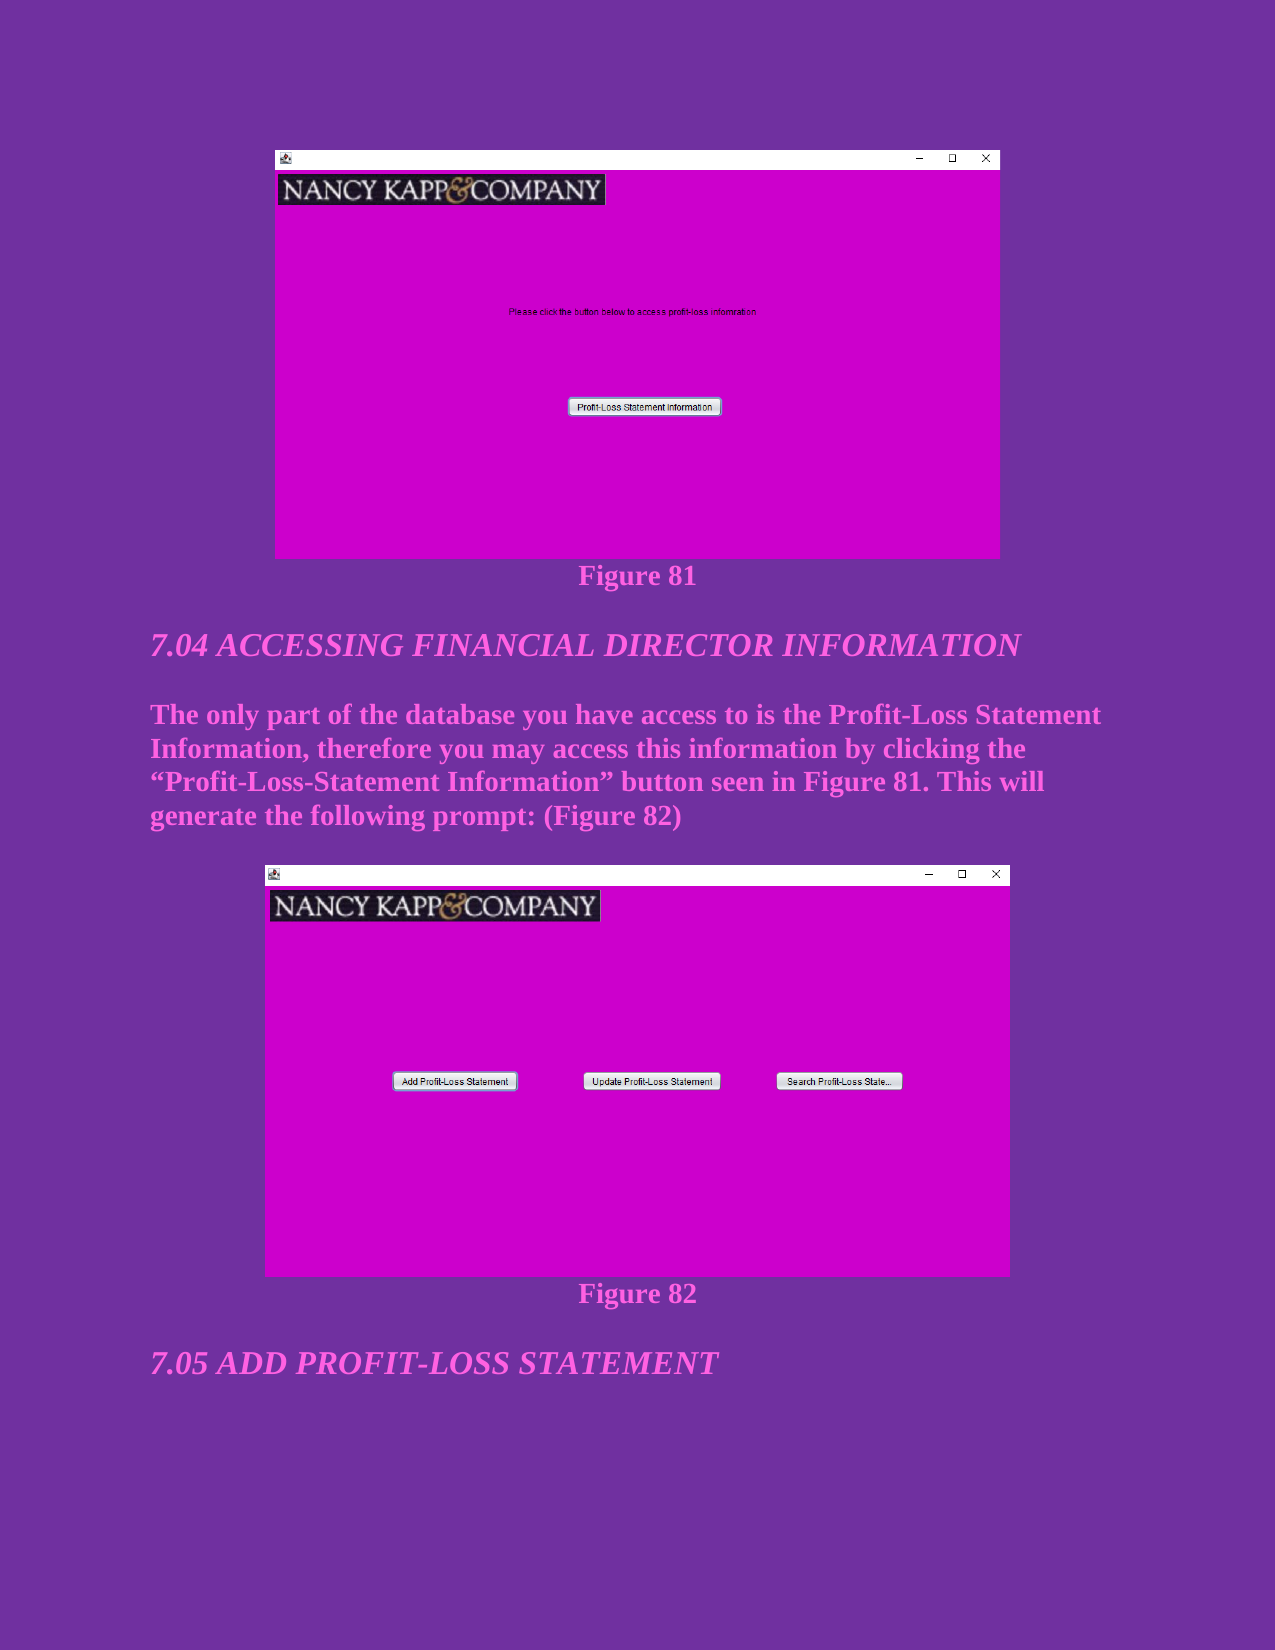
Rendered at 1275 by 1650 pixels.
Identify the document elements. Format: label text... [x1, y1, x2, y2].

text 7.05 ADD PROFIT-LOSS STATEMENT [150, 1343, 1125, 1382]
text 7.04 ACCESSING FINANCIAL DIRECTOR INFORMATION [150, 625, 1125, 664]
picture [275, 150, 1001, 559]
text Figure 81 [150, 558, 1125, 592]
text The only part of the database you have access to is the Profit-Loss Statement Information, therefore you may access this information by clicking the “Profit-Loss-Statement Information” button seen in Figure 81. This will generate the following prompt: (Figure 82) [150, 697, 1125, 831]
text Figure 82 [150, 1276, 1125, 1310]
picture [265, 865, 1010, 1277]
